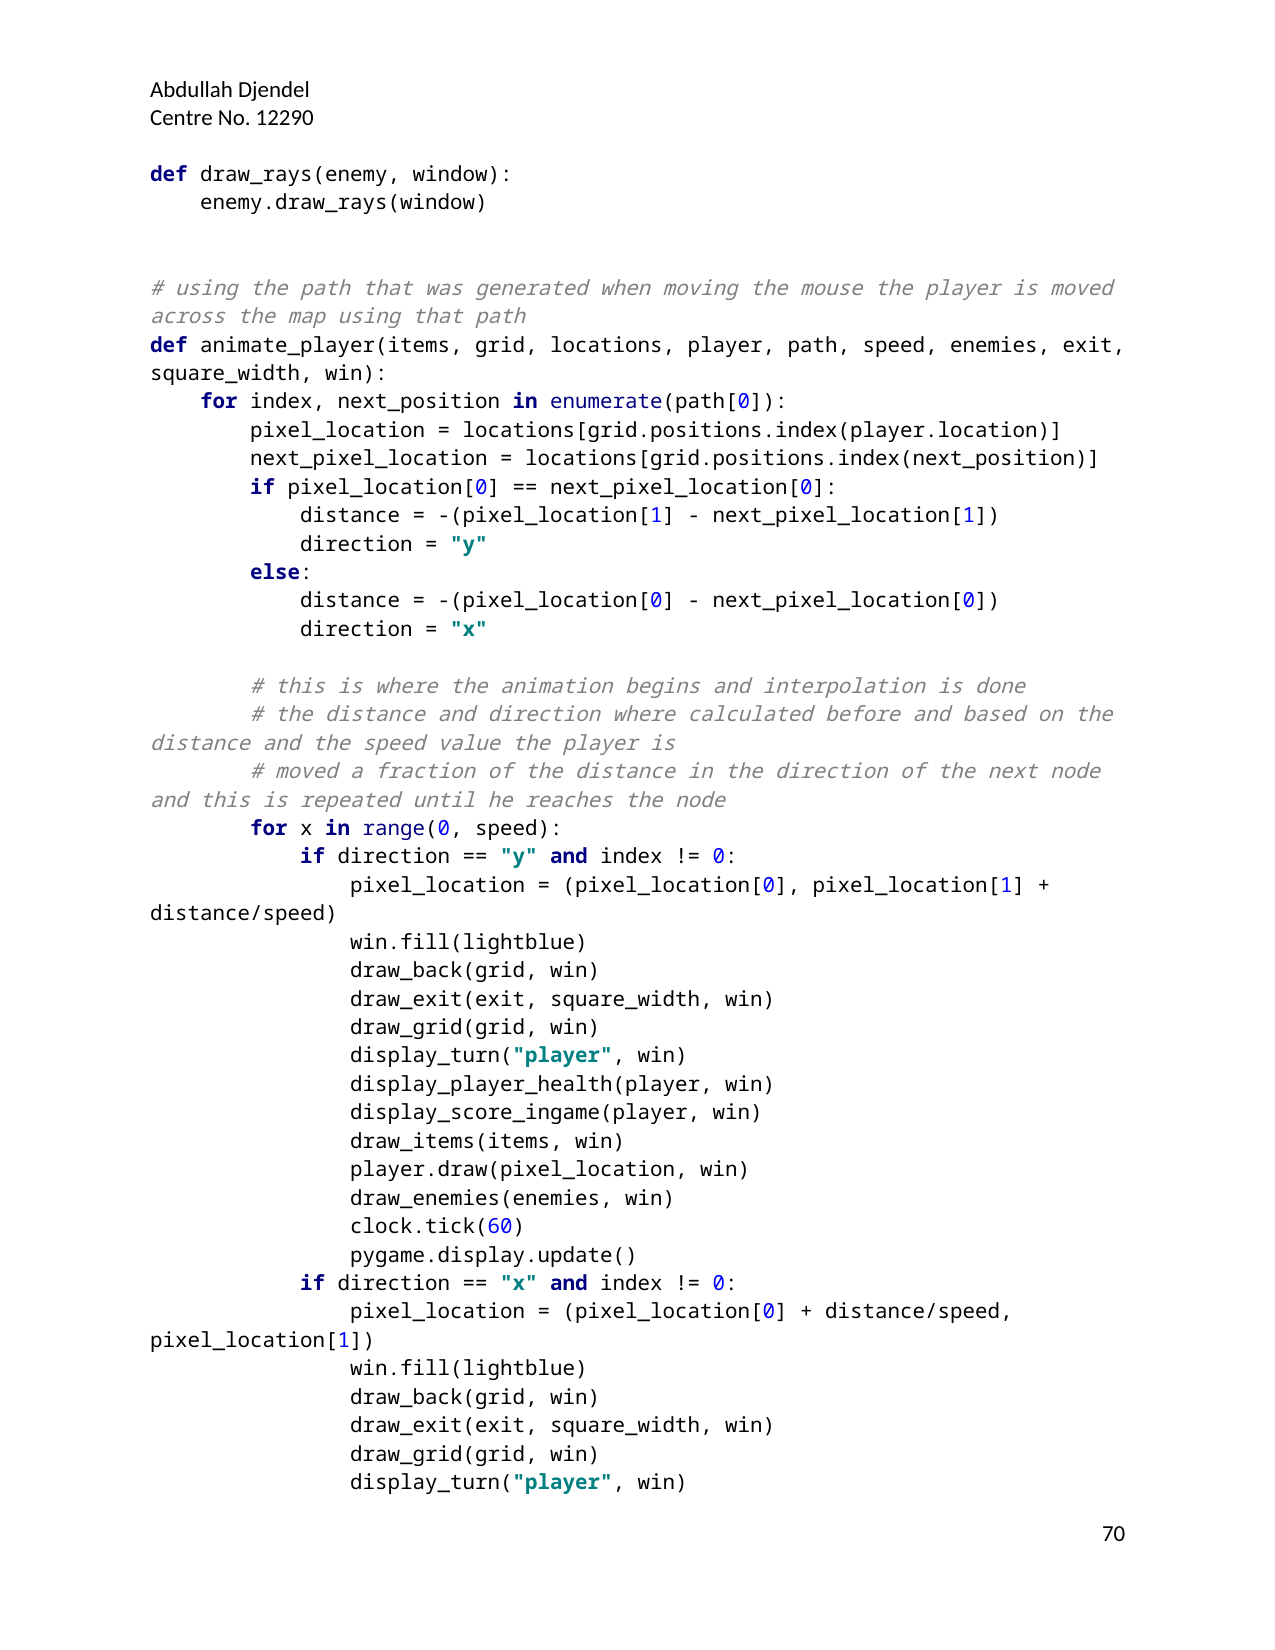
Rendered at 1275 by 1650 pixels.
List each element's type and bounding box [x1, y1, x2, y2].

text [150, 159, 1125, 1496]
